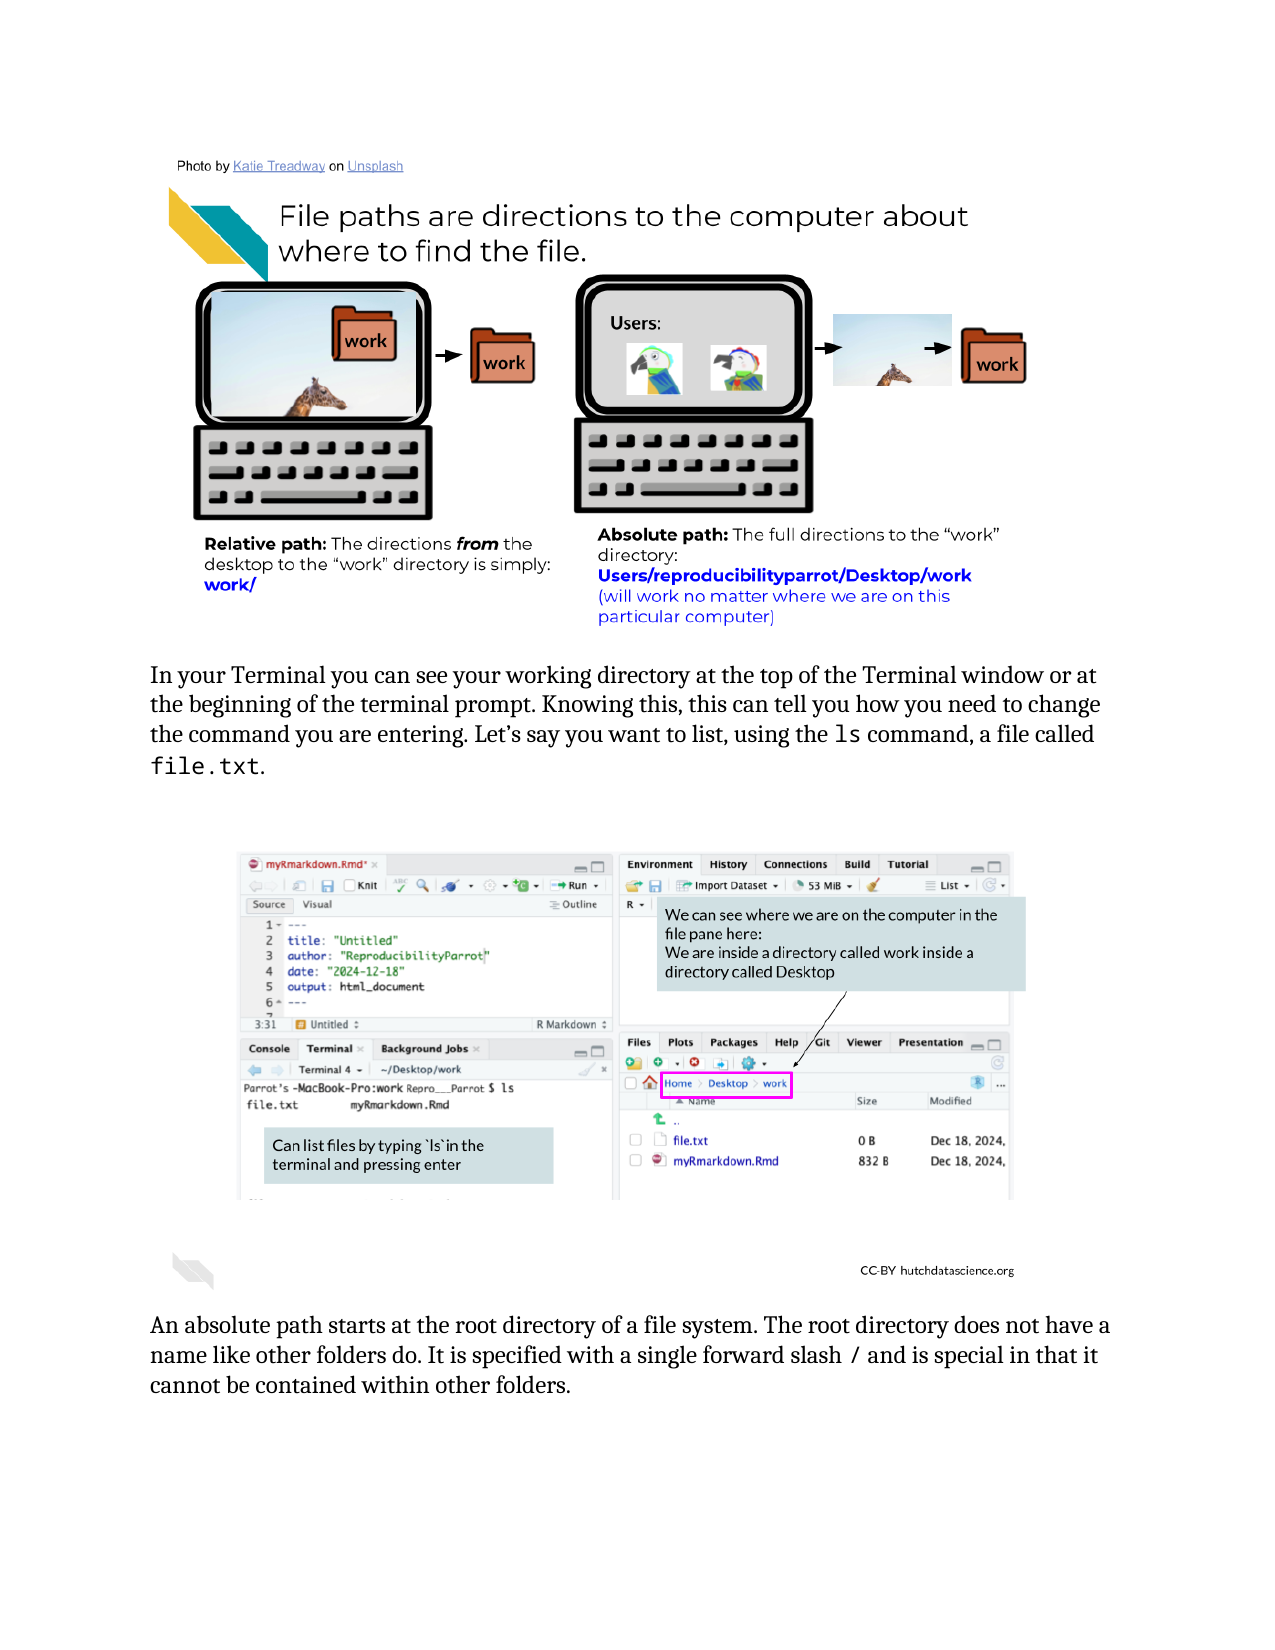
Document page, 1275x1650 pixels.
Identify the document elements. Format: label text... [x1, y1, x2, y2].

text In your Terminal you can see your working directory at the top of the Terminal window or at the beginning of the terminal prompt. Knowing this, this can tell you how you need to change the command you are entering. Let’s say you want to list, using the ls command, a file called file.txt. [150, 661, 1125, 781]
picture [168, 799, 1044, 1292]
picture [168, 150, 1044, 643]
text An absolute path starts at the root directory of a file system. The root directory does not have a name like other folders do. It is specified with a single forward slash / and is special in that it cannot be contained within other folders. [150, 1311, 1125, 1399]
